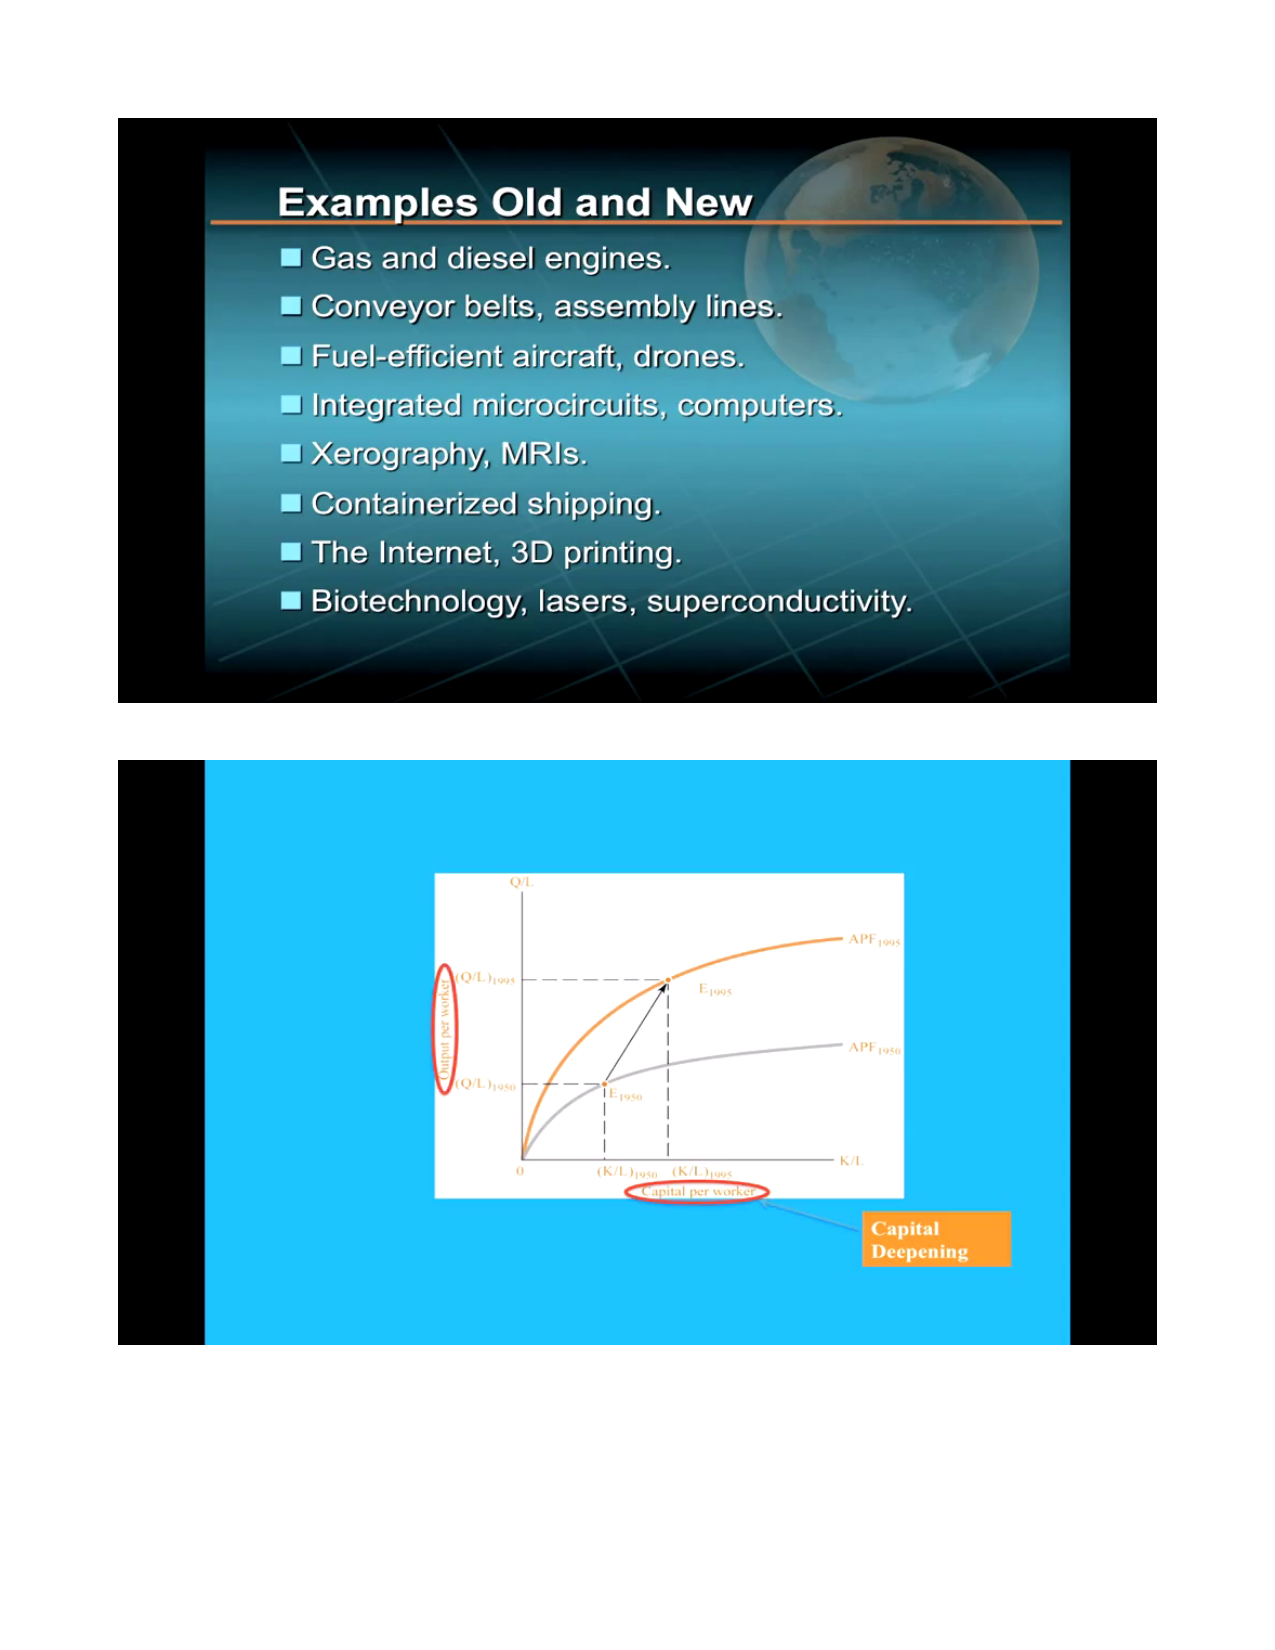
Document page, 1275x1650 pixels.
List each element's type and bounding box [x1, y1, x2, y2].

picture [118, 760, 1157, 1345]
picture [118, 118, 1157, 703]
